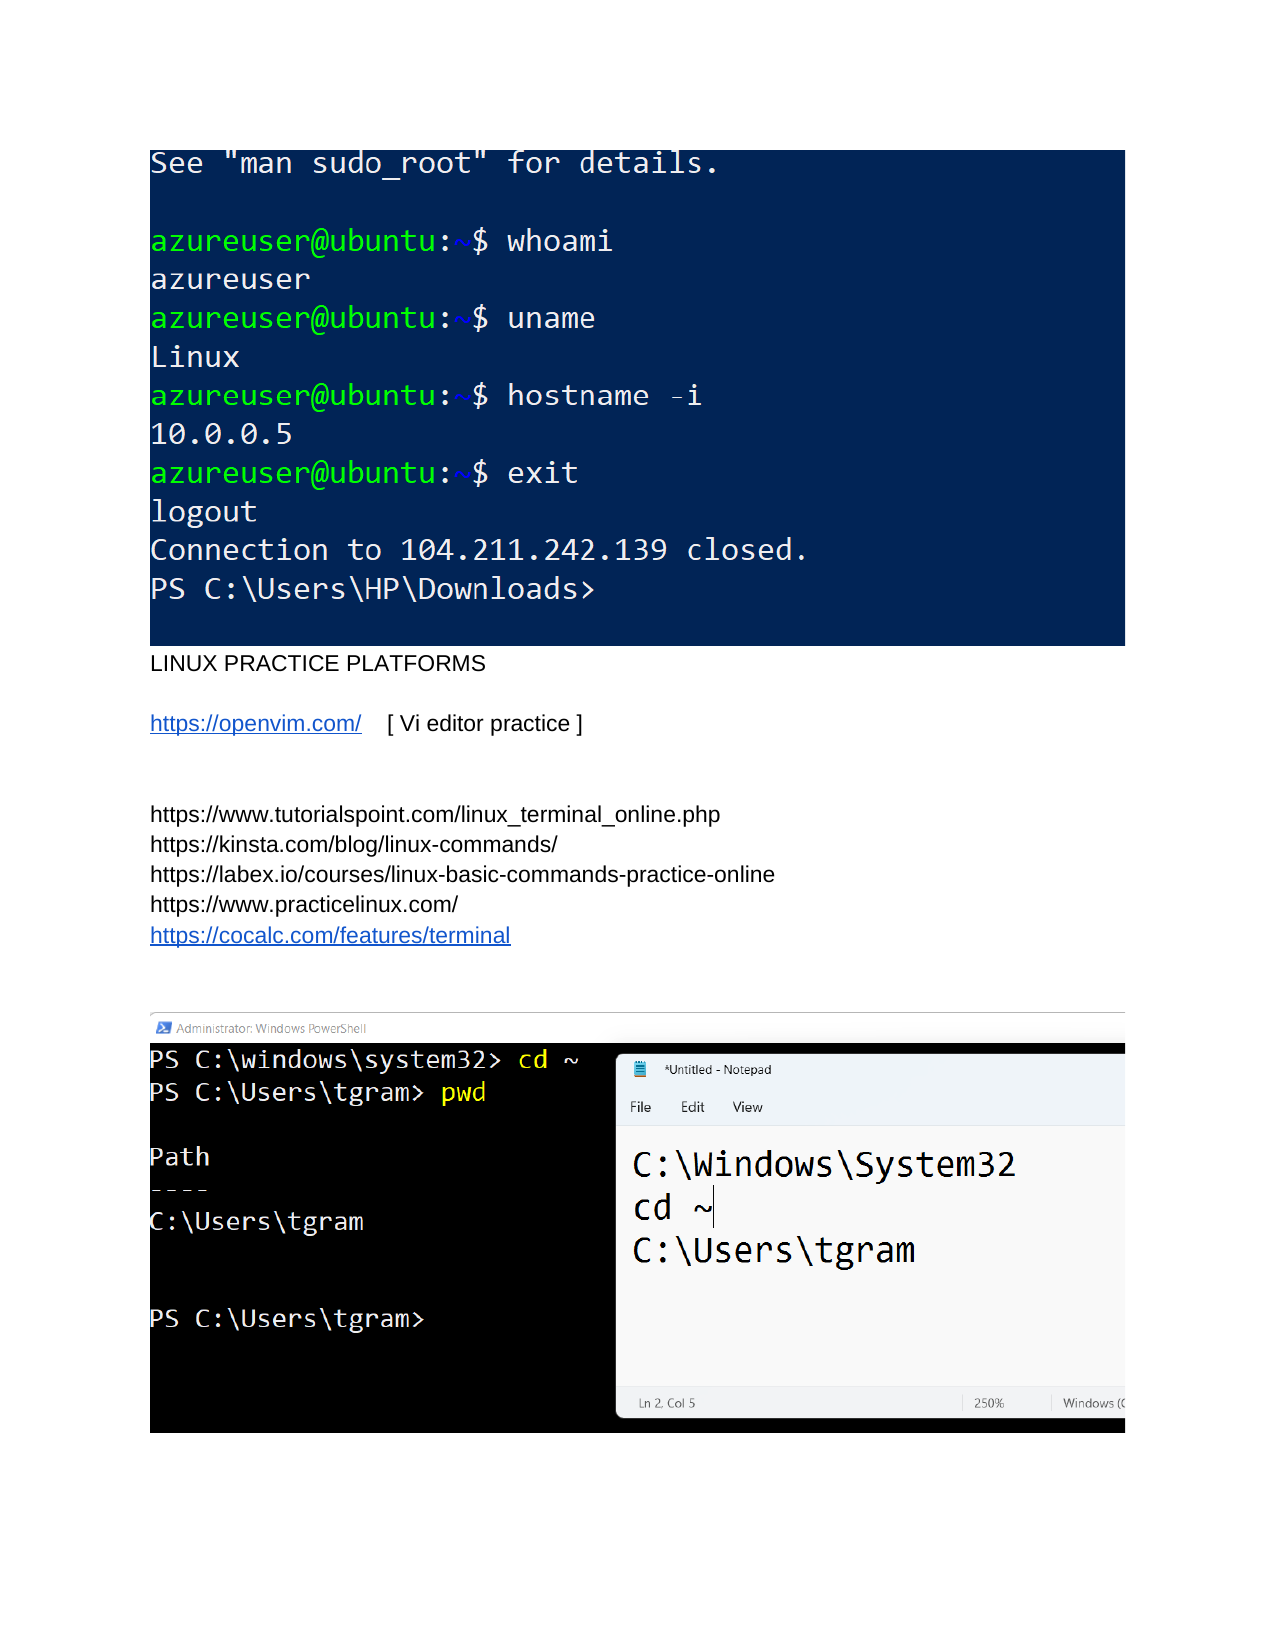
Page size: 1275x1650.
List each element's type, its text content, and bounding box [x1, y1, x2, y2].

text LINUX PRACTICE PLATFORMS [150, 650, 1125, 676]
text https://www.practicelinux.com/ [150, 891, 1125, 918]
picture [150, 150, 1125, 646]
text https://www.tutorialspoint.com/linux_terminal_online.php [150, 801, 1125, 827]
text https://openvim.com/ [ Vi editor practice ] [150, 710, 1125, 736]
text https://labex.io/courses/linux-basic-commands-practice-online [150, 861, 1125, 887]
text https://cocalc.com/features/terminal [150, 922, 1125, 948]
text https://kinsta.com/blog/linux-commands/ [150, 831, 1125, 857]
picture [150, 1012, 1125, 1433]
